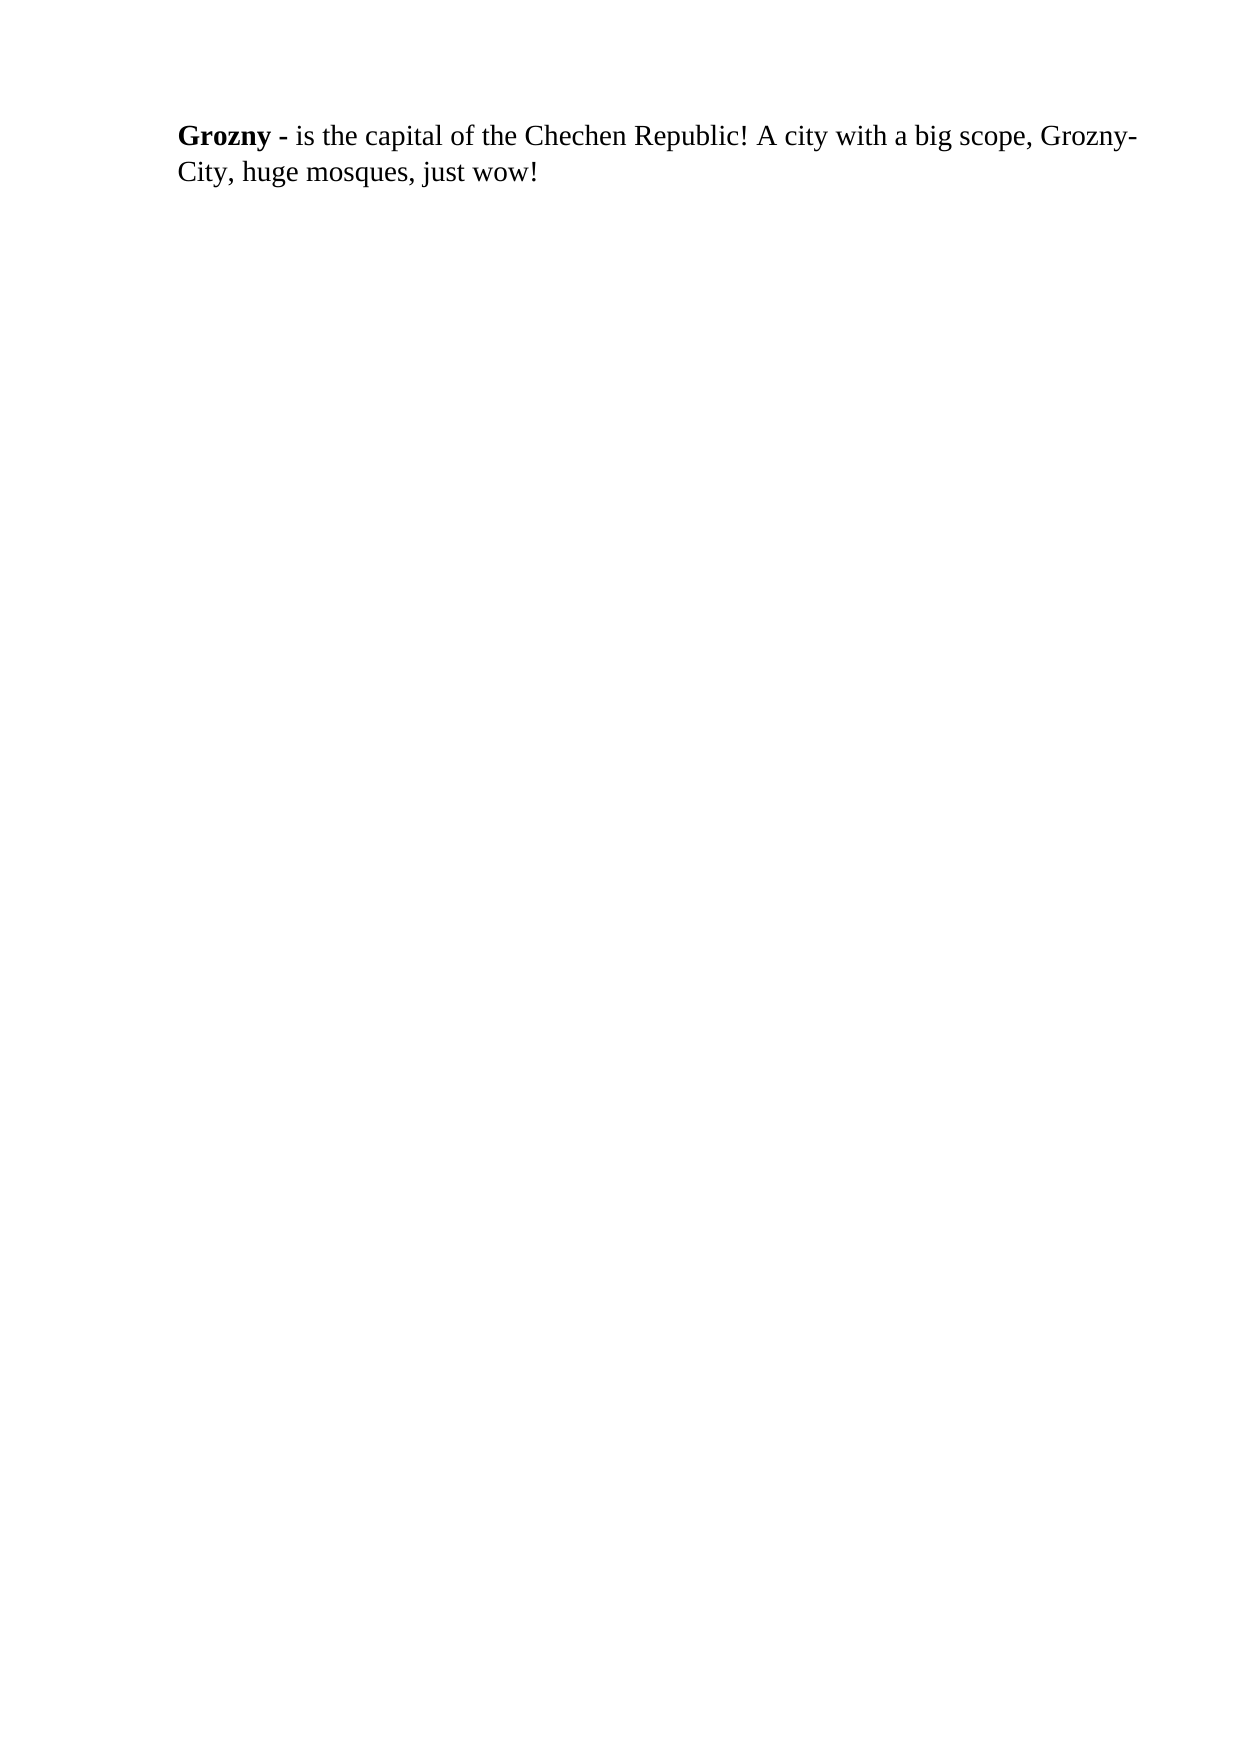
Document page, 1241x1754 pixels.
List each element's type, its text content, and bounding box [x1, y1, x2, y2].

text Grozny - is the capital of the Chechen Republic! A city with a big scope, Grozny-City, huge mosques, just wow! [177, 118, 1152, 188]
